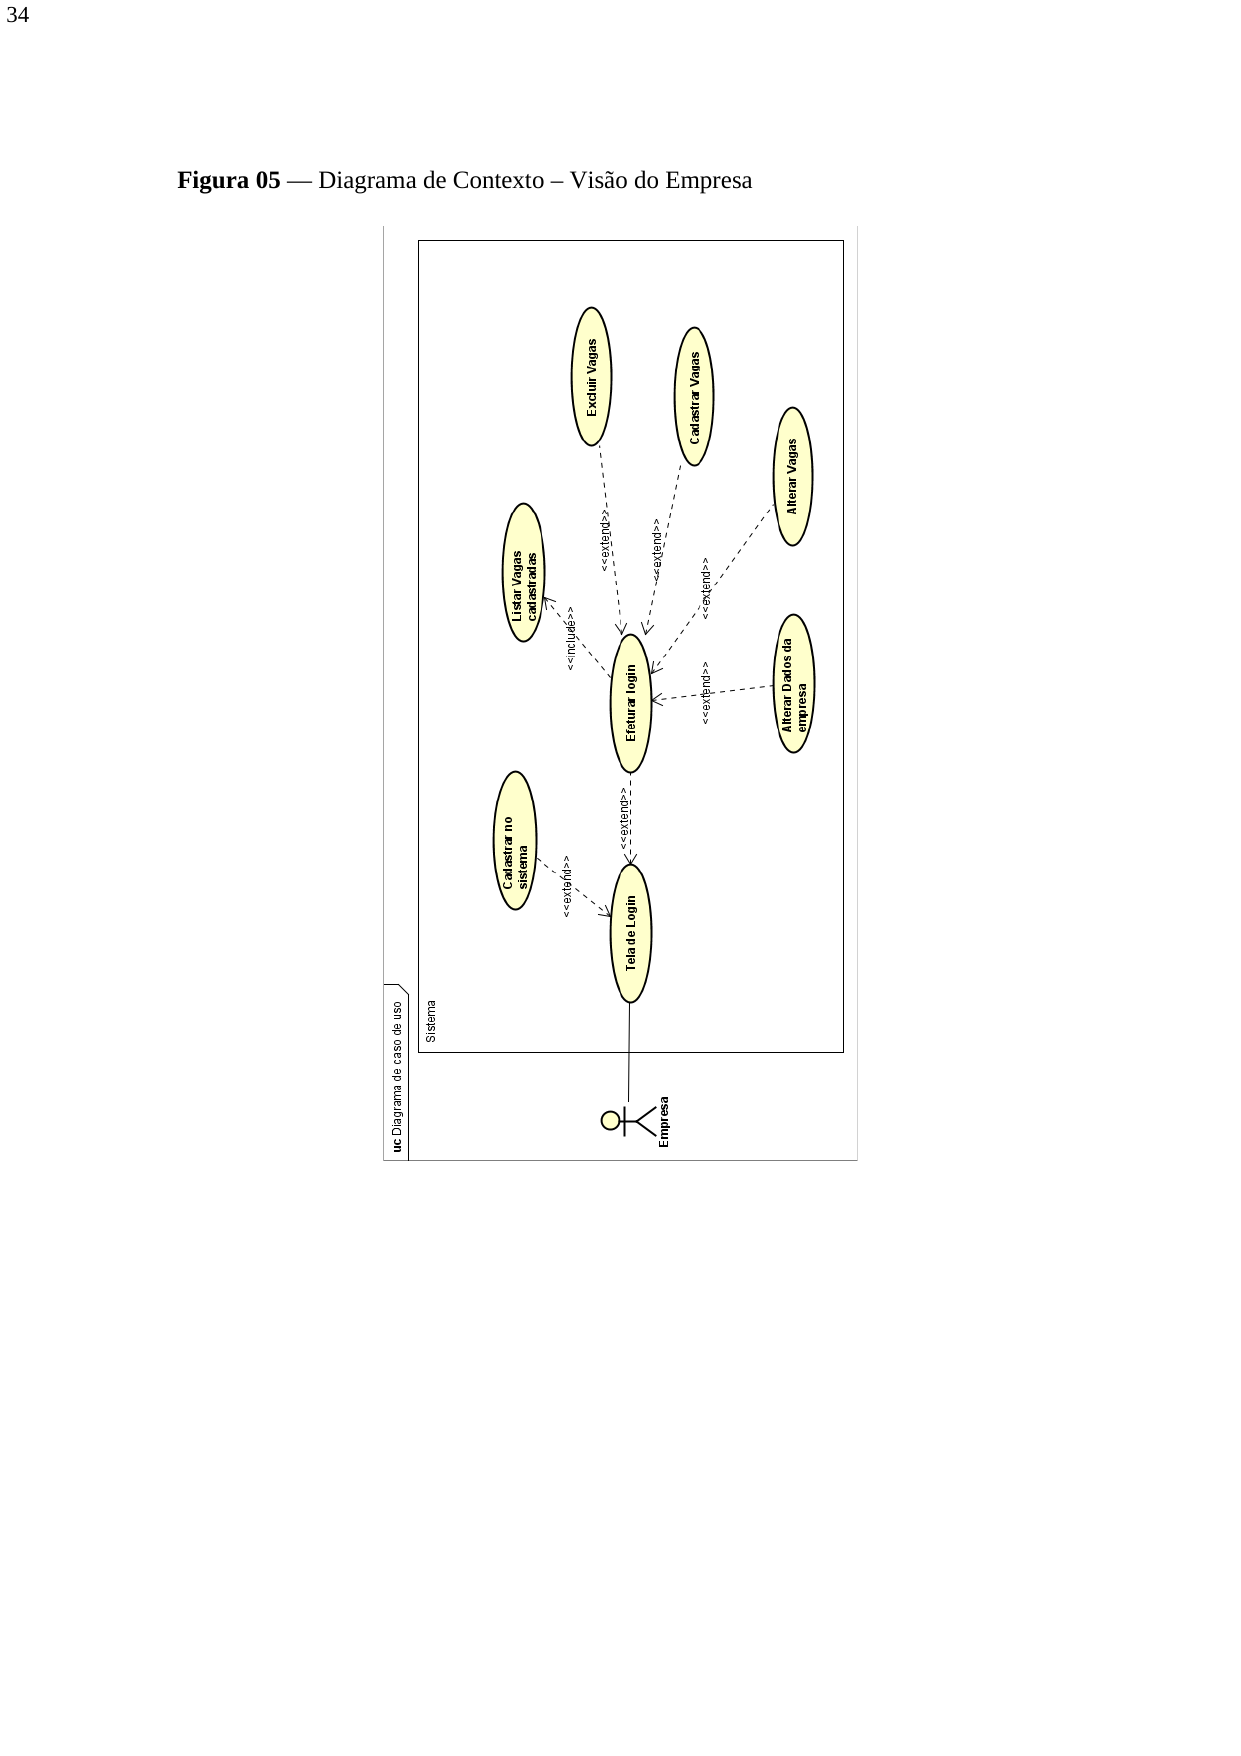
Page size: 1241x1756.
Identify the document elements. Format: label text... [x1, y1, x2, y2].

picture [383, 226, 858, 1161]
text Figura 05 — Diagrama de Contexto – Visão do Empresa [177, 166, 1161, 194]
